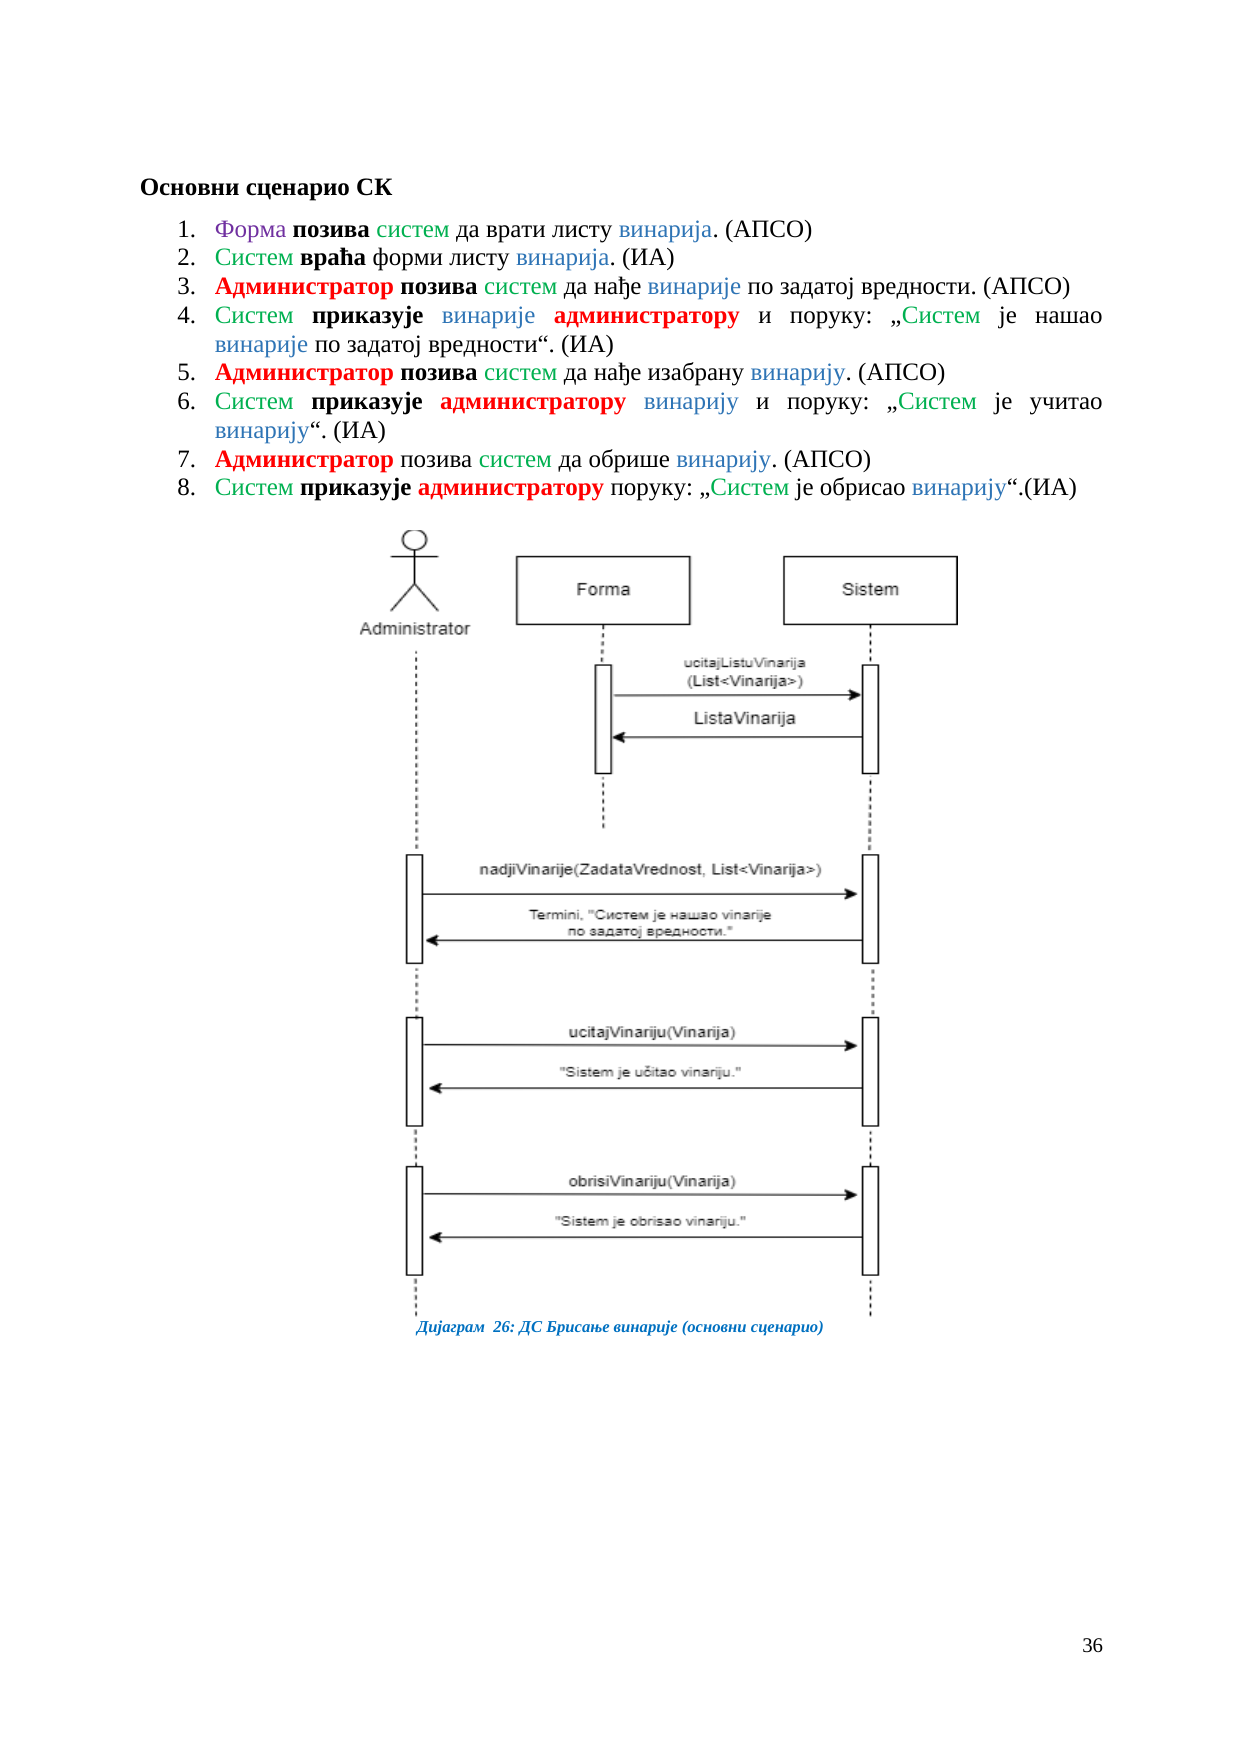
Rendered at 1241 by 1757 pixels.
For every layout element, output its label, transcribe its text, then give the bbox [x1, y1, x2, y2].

list Систем приказује администратору поруку: „Систем је обрисао винарију“.(ИА) [177, 472, 1103, 501]
list Систем враћа форми листу винарија. (ИА) [177, 242, 1103, 271]
picture [359, 530, 958, 1318]
list Администратор позива систем да нађе винарије по задатој вредности. (АПСО) [177, 271, 1103, 300]
list Форма позива систем да врати листу винарија. (АПСО) [177, 214, 1103, 242]
text Дијаграм 26: ДС Брисање винарије (основни сценарио) [139, 1317, 1103, 1336]
list Администратор позива систем да обрише винарију. (АПСО) [177, 444, 1103, 472]
text Основни сценарио СК [139, 172, 1103, 201]
list Администратор позива систем да нађе изабрану винарију. (АПСО) [177, 357, 1103, 386]
list Систем приказује администратору винарију и поруку: „Систем је учитао винарију“. (ИА) [177, 386, 1103, 444]
list Систем приказује винарије администратору и поруку: „Систем је нашао винарије по задатој вредности“. (ИА) [177, 300, 1103, 357]
